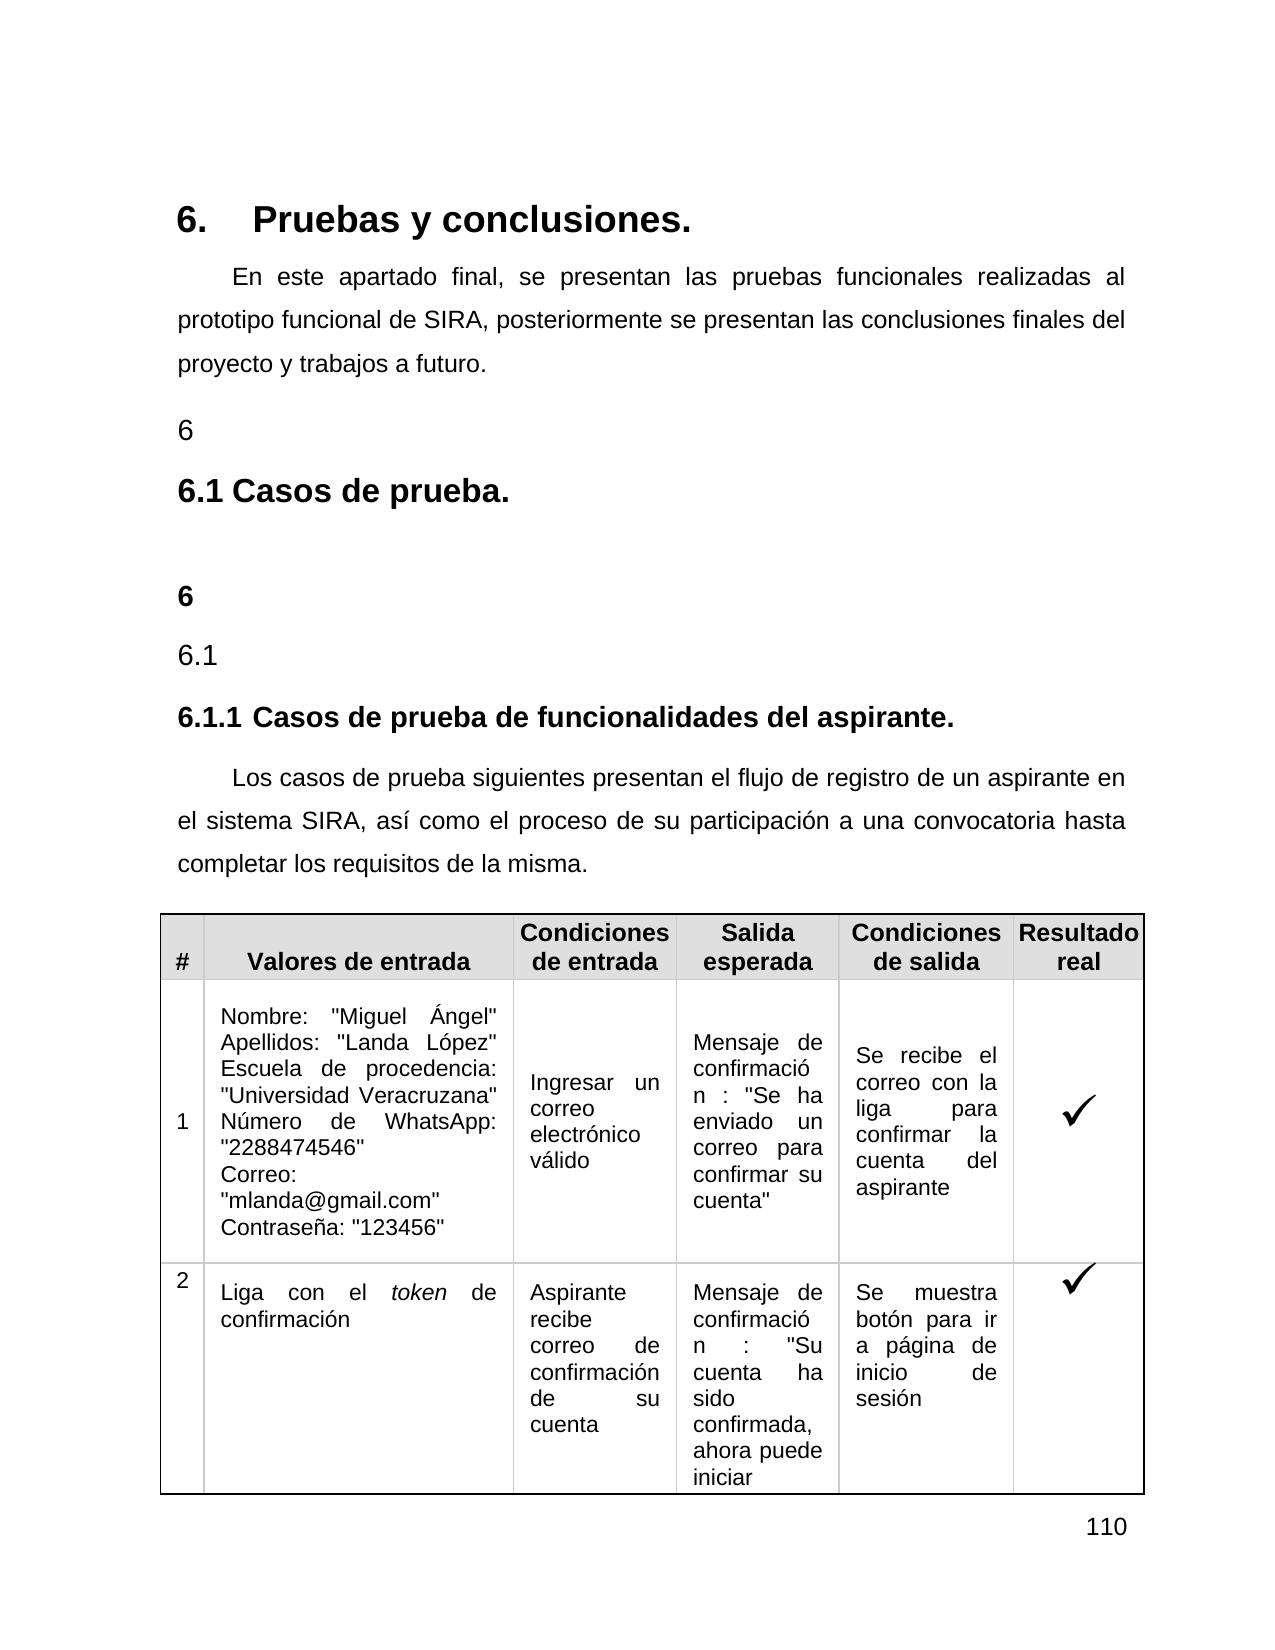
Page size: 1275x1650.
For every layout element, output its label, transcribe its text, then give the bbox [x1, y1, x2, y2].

table_header # [161, 915, 203, 979]
table_cell Ingresar un correo electrónico válido [514, 980, 676, 1262]
table_cell Nombre: "Miguel Ángel" Apellidos: "Landa López" Escuela de procedencia: "Universidad Veracruzana" Número de WhatsApp: "2288474546" Correo: "mlanda@gmail.com" Contraseña: "123456" [205, 980, 513, 1262]
text En este apartado final, se presentan las pruebas funcionales realizadas al prototipo funcional de SIRA, posteriormente se presentan las conclusiones finales del proyecto y trabajos a futuro. [177, 262, 1127, 377]
table_header Condiciones de salida [840, 915, 1013, 979]
table_header Resultado real [1014, 915, 1143, 979]
table_cell Mensaje de confirmación : "Se ha enviado un correo para confirmar su cuenta" [677, 980, 838, 1262]
text Los casos de prueba siguientes presentan el flujo de registro de un aspirante en el sistema SIRA, así como el proceso de su participación a una convocatoria hasta completar los requisitos de la misma. [177, 763, 1127, 878]
table_cell 2 [161, 1264, 203, 1493]
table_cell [840, 1264, 1013, 1493]
table_cell 1 [161, 980, 203, 1262]
table_header Condiciones de entrada [514, 915, 676, 979]
subtitle Casos de prueba. [177, 471, 1127, 510]
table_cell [677, 1264, 838, 1493]
subtitle Casos de prueba de funcionalidades del aspirante. [177, 700, 1127, 734]
table_cell [1014, 980, 1143, 1262]
table_header Valores de entrada [205, 915, 513, 979]
table_header Salida esperada [677, 915, 838, 979]
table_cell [514, 1264, 676, 1493]
table_cell [1014, 1264, 1143, 1493]
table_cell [205, 1264, 513, 1493]
table_cell Se recibe el correo con la liga para confirmar la cuenta del aspirante [840, 980, 1013, 1262]
subtitle Pruebas y conclusiones. [176, 198, 1127, 241]
